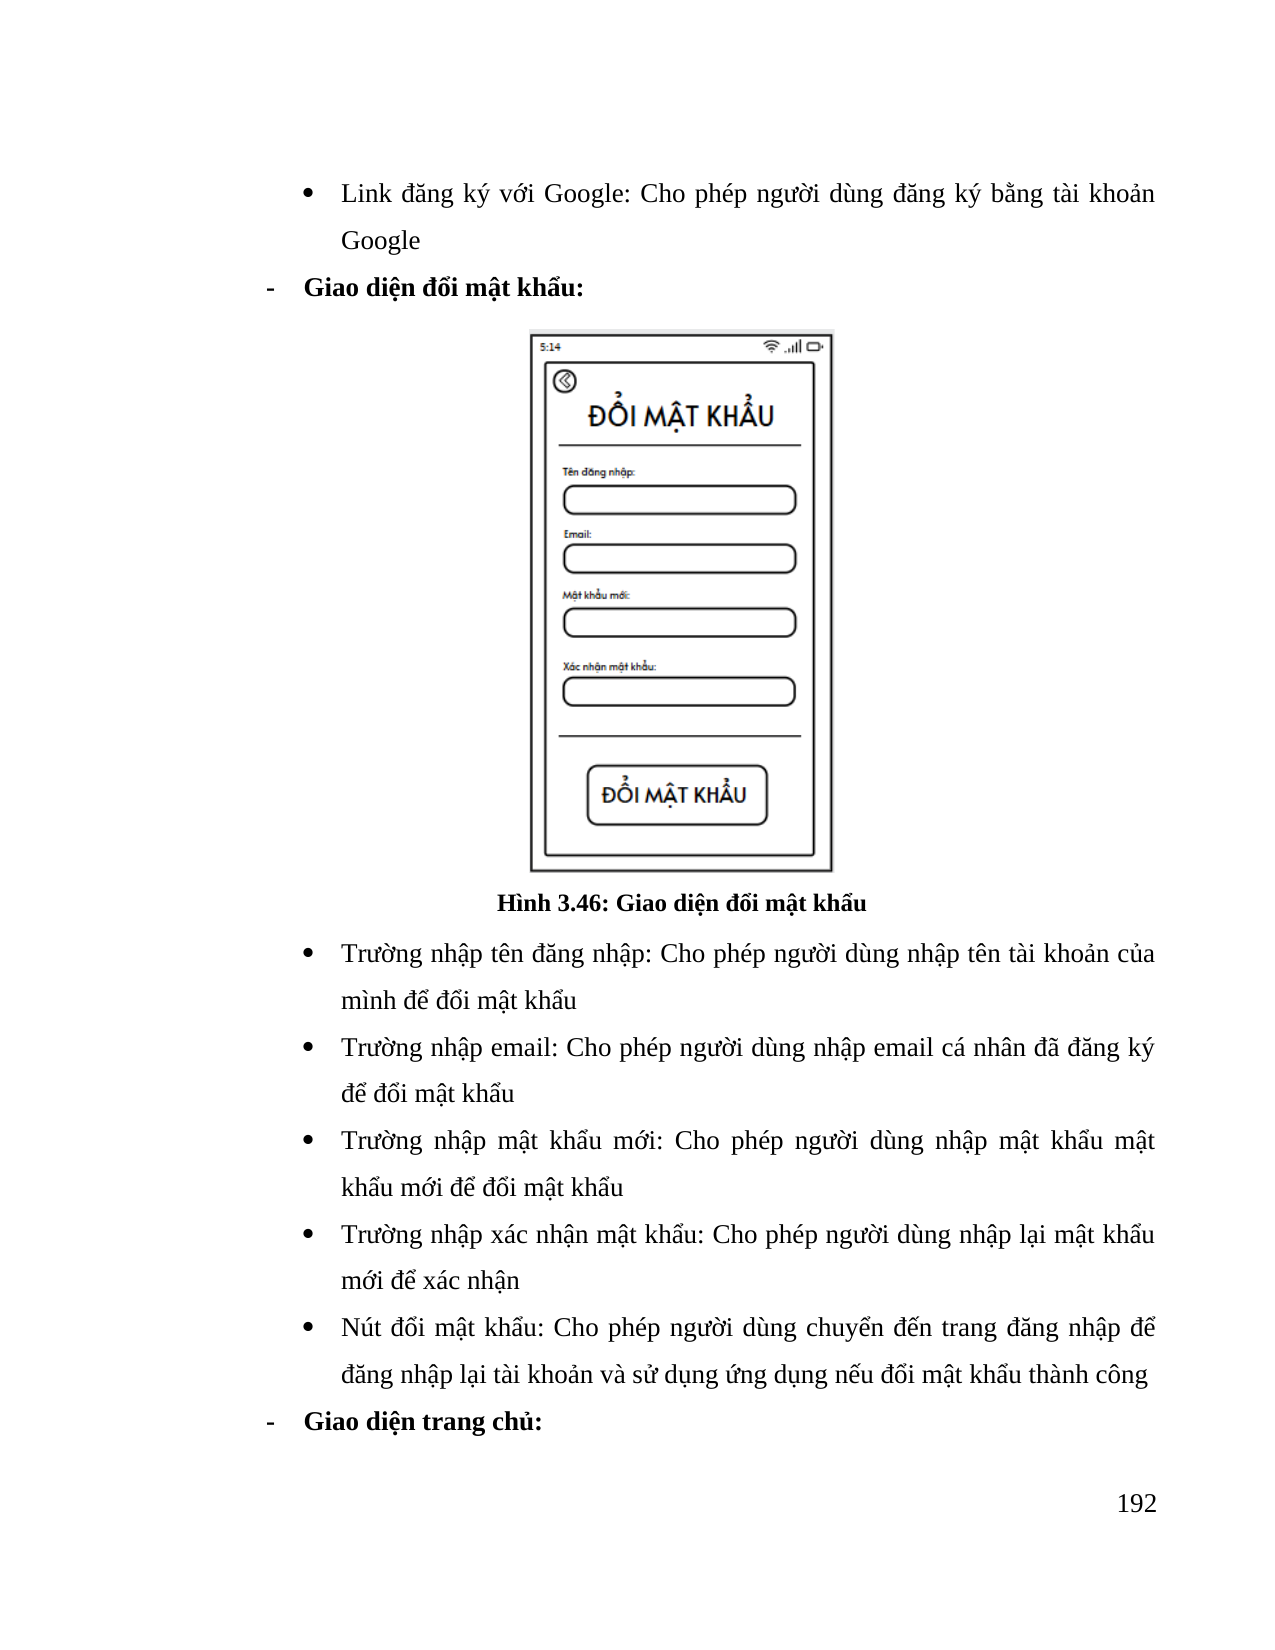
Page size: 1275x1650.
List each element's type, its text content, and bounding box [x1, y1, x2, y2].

list Nút đổi mật khẩu: Cho phép người dùng chuyển đến trang đăng nhập để đăng nhập lại tài khoản và sử dụng ứng dụng nếu đổi mật khẩu thành công [303, 1311, 1157, 1389]
list Trường nhập email: Cho phép người dùng nhập email cá nhân đã đăng ký để đổi mật khẩu [303, 1031, 1157, 1109]
list Trường nhập tên đăng nhập: Cho phép người dùng nhập tên tài khoản của mình để đổi mật khẩu [303, 937, 1157, 1015]
list Link đăng ký với Google: Cho phép người dùng đăng ký bằng tài khoản Google [303, 177, 1157, 255]
list Giao diện trang chủ: [266, 1404, 1157, 1436]
list Trường nhập xác nhận mật khẩu: Cho phép người dùng nhập lại mật khẩu mới để xác nhận [303, 1218, 1157, 1296]
picture [529, 329, 835, 873]
list Trường nhập mật khẩu mới: Cho phép người dùng nhập mật khẩu mật khẩu mới để đổi mật khẩu [303, 1124, 1157, 1202]
list Giao diện đổi mật khẩu: [266, 271, 1157, 302]
